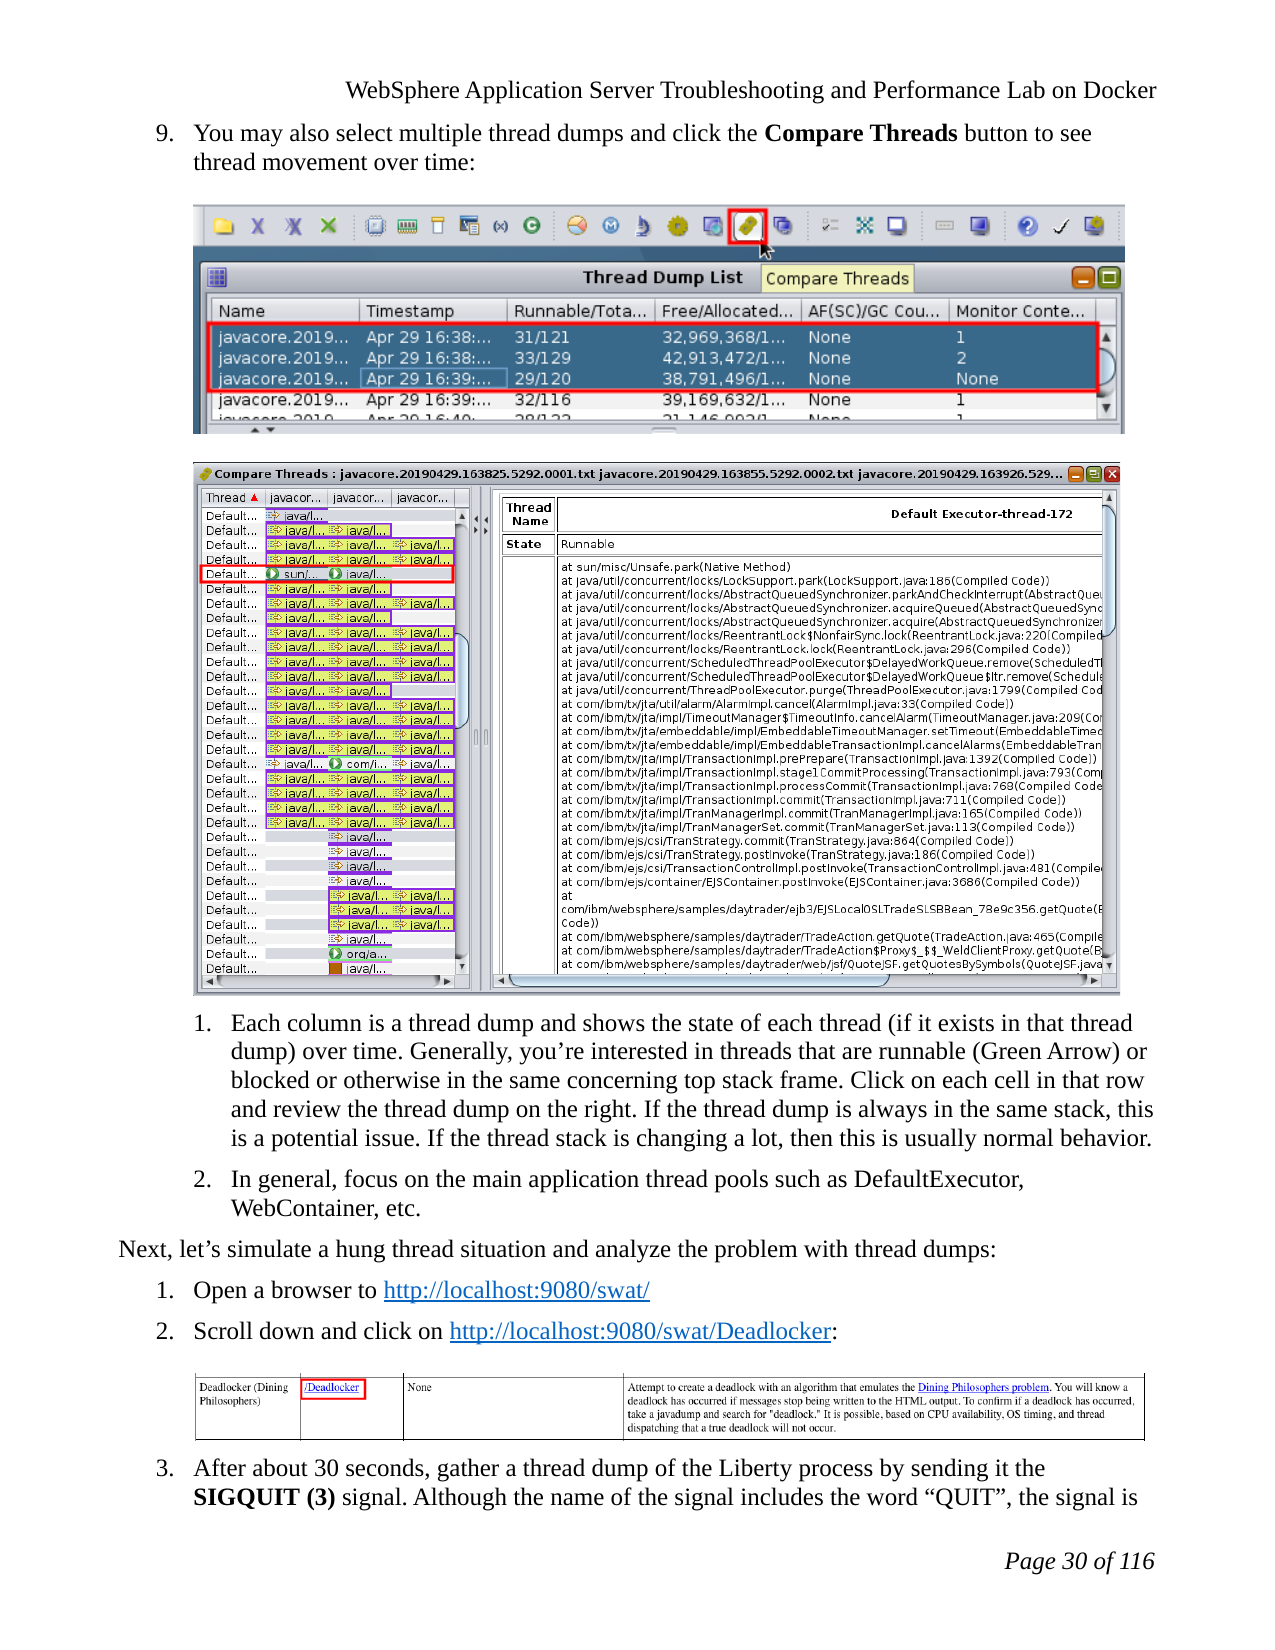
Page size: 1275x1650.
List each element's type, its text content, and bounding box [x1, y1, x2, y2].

picture [193, 204, 1125, 434]
picture [193, 1373, 1147, 1441]
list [156, 1453, 1157, 1511]
list Each column is a thread dump and shows the state of each thread (if it exists in that thread dump) over time. Generally, you’re interested in threads that are runnable (Green Arrow) or blocked or otherwise in the same concerning top stack frame. Click on each cell in that row and review the thread dump on the right. If the thread dump is always in the same stack, this is a potential issue. If the thread stack is changing a lot, then this is usually normal behavior. [193, 1008, 1157, 1151]
text Next, let’s simulate a hung thread situation and analyze the problem with thread dumps: [118, 1234, 1157, 1263]
picture [193, 462, 1121, 996]
list Open a browser to http://localhost:9080/swat/ [156, 1275, 1157, 1304]
list In general, focus on the main application thread pools such as DefaultExecutor, WebContainer, etc. [193, 1164, 1157, 1221]
